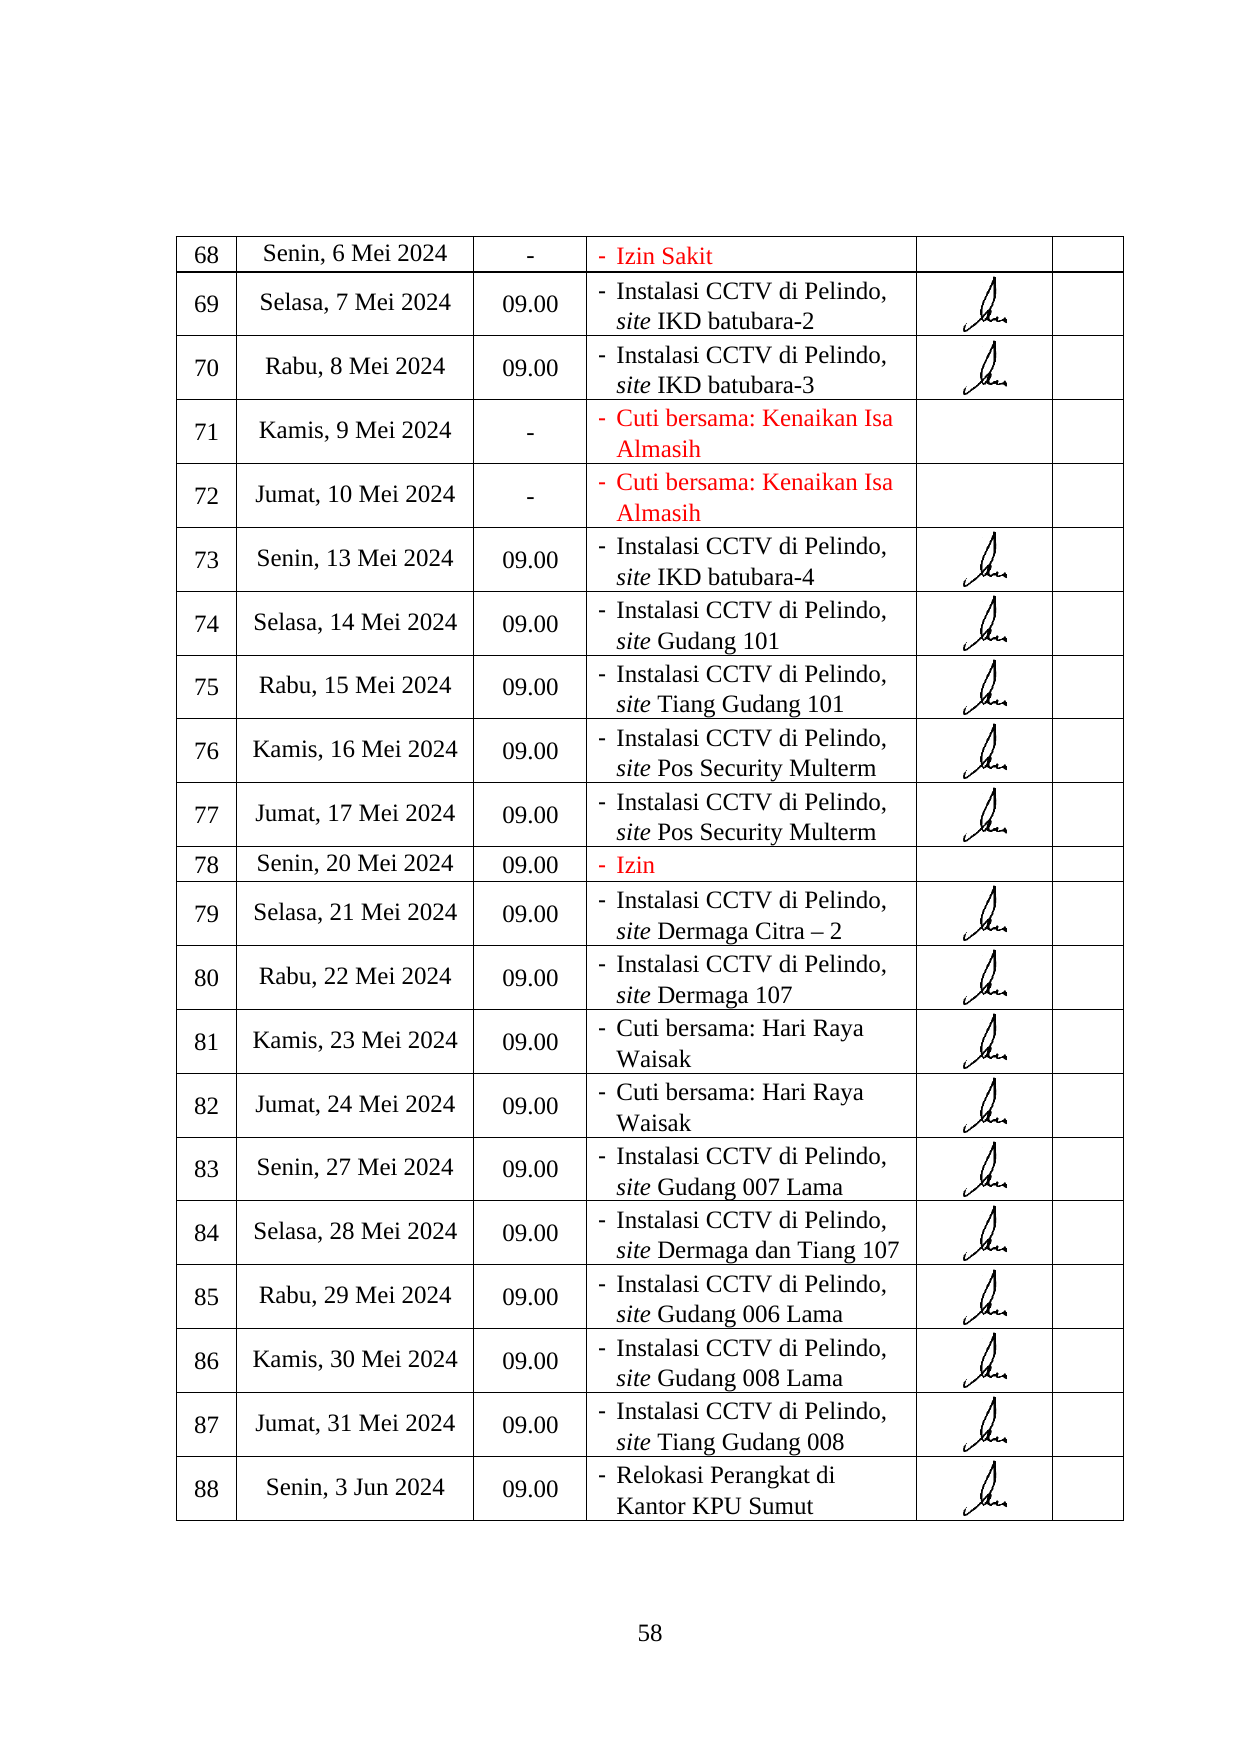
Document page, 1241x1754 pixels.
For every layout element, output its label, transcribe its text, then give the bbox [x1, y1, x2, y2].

picture [961, 657, 1008, 717]
picture [961, 947, 1008, 1007]
table_cell Cuti bersama: Kenaikan Isa Almasih [587, 400, 916, 463]
table_cell Jumat, 31 Mei 2024 [237, 1393, 473, 1456]
table_cell [917, 1010, 1052, 1073]
table_cell 82 [177, 1074, 236, 1137]
table_cell Jumat, 24 Mei 2024 [237, 1074, 473, 1137]
table_cell 85 [177, 1265, 236, 1328]
table_cell Rabu, 29 Mei 2024 [237, 1265, 473, 1328]
table_cell Instalasi CCTV di Pelindo, site Tiang Gudang 101 [587, 656, 916, 718]
table_cell [1053, 336, 1123, 399]
table_cell 75 [177, 656, 236, 718]
picture [961, 1011, 1008, 1071]
table_cell Selasa, 7 Mei 2024 [237, 273, 473, 335]
table_cell 09.00 [474, 1393, 586, 1456]
table_cell [1053, 273, 1123, 335]
table_cell Instalasi CCTV di Pelindo, site Pos Security Multerm [587, 783, 916, 846]
table_cell [1053, 528, 1123, 591]
table_cell Cuti bersama: Hari Raya Waisak [587, 1074, 916, 1137]
table_cell Instalasi CCTV di Pelindo, site Gudang 101 [587, 592, 916, 654]
table_cell [1053, 1457, 1123, 1520]
table_cell 09.00 [474, 1201, 586, 1264]
table_cell Senin, 20 Mei 2024 [237, 847, 473, 881]
table_cell 77 [177, 783, 236, 846]
table_cell 09.00 [474, 273, 586, 335]
table_cell [1053, 400, 1123, 463]
table_cell 79 [177, 882, 236, 945]
table_cell Instalasi CCTV di Pelindo, site Pos Security Multerm [587, 719, 916, 782]
table_cell [1053, 1201, 1123, 1264]
table_cell [1053, 1265, 1123, 1328]
table_cell [917, 464, 1052, 527]
table_cell [917, 882, 1052, 945]
table_cell 09.00 [474, 1329, 586, 1392]
table_cell [917, 783, 1052, 846]
table_cell Senin, 27 Mei 2024 [237, 1138, 473, 1200]
table_cell [917, 1138, 1052, 1200]
table_cell [917, 400, 1052, 463]
table_cell [917, 946, 1052, 1009]
table_cell Instalasi CCTV di Pelindo, site Dermaga dan Tiang 107 [587, 1201, 916, 1264]
table_cell [917, 1329, 1052, 1392]
table_cell Selasa, 28 Mei 2024 [237, 1201, 473, 1264]
table_cell 09.00 [474, 847, 586, 881]
table_cell - [474, 237, 586, 271]
picture [961, 593, 1008, 653]
table_cell [1053, 1138, 1123, 1200]
table_cell 09.00 [474, 783, 586, 846]
picture [961, 1458, 1008, 1518]
picture [961, 721, 1008, 781]
table_cell Izin Sakit [587, 237, 916, 271]
table_cell 09.00 [474, 719, 586, 782]
table_cell [1053, 847, 1123, 881]
table_cell 09.00 [474, 1010, 586, 1073]
table_cell [917, 1265, 1052, 1328]
table_cell 09.00 [474, 656, 586, 718]
table_cell Senin, 3 Jun 2024 [237, 1457, 473, 1520]
picture [961, 529, 1008, 589]
table_cell 88 [177, 1457, 236, 1520]
table_cell Jumat, 17 Mei 2024 [237, 783, 473, 846]
table_cell [917, 656, 1052, 718]
table_cell [1053, 1074, 1123, 1137]
table_cell 83 [177, 1138, 236, 1200]
table_cell [1053, 237, 1123, 271]
table_cell [917, 336, 1052, 399]
table_cell Rabu, 8 Mei 2024 [237, 336, 473, 399]
table_cell 87 [177, 1393, 236, 1456]
table_cell Kamis, 23 Mei 2024 [237, 1010, 473, 1073]
table_cell Instalasi CCTV di Pelindo, site Gudang 008 Lama [587, 1329, 916, 1392]
table_cell 80 [177, 946, 236, 1009]
table_cell Kamis, 30 Mei 2024 [237, 1329, 473, 1392]
picture [961, 1075, 1008, 1135]
table_cell Instalasi CCTV di Pelindo, site Dermaga 107 [587, 946, 916, 1009]
table_cell 72 [177, 464, 236, 527]
picture [961, 338, 1008, 397]
table_cell Instalasi CCTV di Pelindo, site Tiang Gudang 008 [587, 1393, 916, 1456]
table_cell 73 [177, 528, 236, 591]
table_cell [917, 847, 1052, 881]
table_cell Cuti bersama: Kenaikan Isa Almasih [587, 464, 916, 527]
table_cell 81 [177, 1010, 236, 1073]
table_cell 69 [177, 273, 236, 335]
table_cell [1053, 592, 1123, 654]
table_cell Instalasi CCTV di Pelindo, site IKD batubara-4 [587, 528, 916, 591]
table_cell Kamis, 9 Mei 2024 [237, 400, 473, 463]
table_cell Rabu, 22 Mei 2024 [237, 946, 473, 1009]
table_cell [1053, 464, 1123, 527]
picture [961, 1139, 1008, 1199]
table_cell 78 [177, 847, 236, 881]
table_cell [917, 1457, 1052, 1520]
table_cell - [474, 400, 586, 463]
table_cell 09.00 [474, 1074, 586, 1137]
table_cell [1053, 1010, 1123, 1073]
table_cell 70 [177, 336, 236, 399]
picture [961, 1267, 1008, 1327]
picture [961, 785, 1008, 844]
table_cell [1053, 882, 1123, 945]
table_cell [1053, 1393, 1123, 1456]
table_cell Instalasi CCTV di Pelindo, site IKD batubara-2 [587, 273, 916, 335]
table_cell - [474, 464, 586, 527]
table_cell Selasa, 14 Mei 2024 [237, 592, 473, 654]
table_cell [917, 592, 1052, 654]
table_cell Jumat, 10 Mei 2024 [237, 464, 473, 527]
table_cell Rabu, 15 Mei 2024 [237, 656, 473, 718]
table_cell 71 [177, 400, 236, 463]
table_cell [917, 1201, 1052, 1264]
picture [961, 1395, 1008, 1454]
table_cell [1053, 656, 1123, 718]
table_cell [1053, 1329, 1123, 1392]
table_cell Instalasi CCTV di Pelindo, site Gudang 006 Lama [587, 1265, 916, 1328]
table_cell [587, 1457, 916, 1520]
table_cell [917, 719, 1052, 782]
table_cell [917, 273, 1052, 335]
table_cell Instalasi CCTV di Pelindo, site IKD batubara-3 [587, 336, 916, 399]
table_cell Cuti bersama: Hari Raya Waisak [587, 1010, 916, 1073]
table_cell 68 [177, 237, 236, 271]
table_cell 09.00 [474, 946, 586, 1009]
table_cell Instalasi CCTV di Pelindo, site Dermaga Citra – 2 [587, 882, 916, 945]
table_cell Kamis, 16 Mei 2024 [237, 719, 473, 782]
picture [961, 884, 1008, 943]
table_cell [917, 528, 1052, 591]
table_cell 09.00 [474, 336, 586, 399]
table_cell Instalasi CCTV di Pelindo, site Gudang 007 Lama [587, 1138, 916, 1200]
table_cell [917, 1393, 1052, 1456]
picture [961, 274, 1008, 334]
table_cell [917, 1074, 1052, 1137]
table_cell Selasa, 21 Mei 2024 [237, 882, 473, 945]
table_cell 09.00 [474, 1457, 586, 1520]
table_cell 09.00 [474, 528, 586, 591]
table_cell 09.00 [474, 592, 586, 654]
table_cell Senin, 13 Mei 2024 [237, 528, 473, 591]
table_cell 09.00 [474, 1138, 586, 1200]
table_cell 84 [177, 1201, 236, 1264]
table_cell Senin, 6 Mei 2024 [237, 237, 473, 271]
picture [961, 1331, 1008, 1390]
table_cell Izin [587, 847, 916, 881]
table_cell 09.00 [474, 1265, 586, 1328]
picture [961, 1203, 1008, 1263]
table_cell [1053, 946, 1123, 1009]
table_cell [1053, 719, 1123, 782]
table_cell 09.00 [474, 882, 586, 945]
table_cell [917, 237, 1052, 271]
table_cell 74 [177, 592, 236, 654]
table_cell 86 [177, 1329, 236, 1392]
table_cell 76 [177, 719, 236, 782]
table_cell [1053, 783, 1123, 846]
